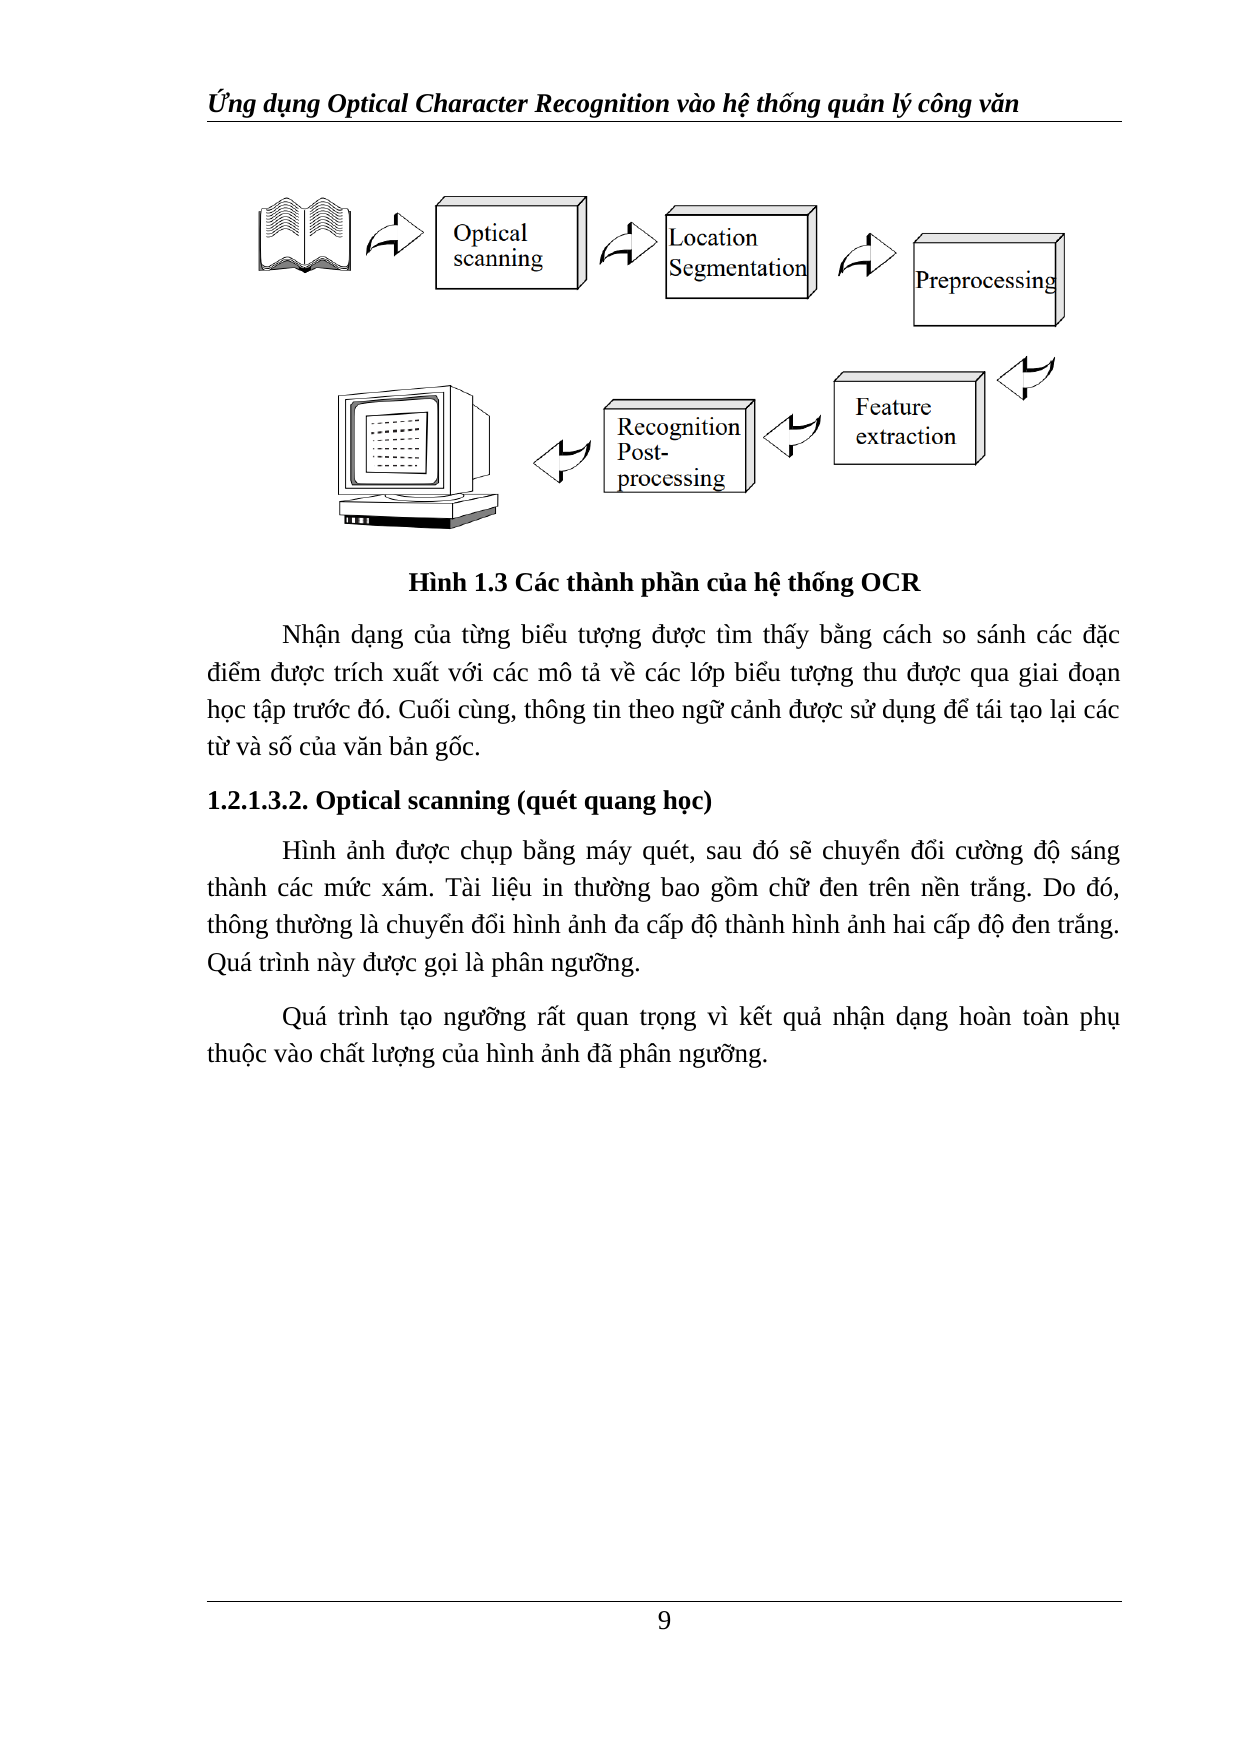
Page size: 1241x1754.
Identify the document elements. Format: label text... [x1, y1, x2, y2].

subtitle Optical scanning (quét quang học) [207, 784, 1122, 815]
text Nhận dạng của từng biểu tượng được tìm thấy bằng cách so sánh các đặc điểm được trích xuất với các mô tả về các lớp biểu tượng thu được qua giai đoạn học tập trước đó. Cuối cùng, thông tin theo ngữ cảnh được sử dụng để tái tạo lại các từ và số của văn bản gốc. [207, 618, 1122, 761]
picture [247, 177, 1082, 546]
text Quá trình tạo ngưỡng rất quan trọng vì kết quả nhận dạng hoàn toàn phụ thuộc vào chất lượng của hình ảnh đã phân ngưỡng. [207, 1000, 1122, 1068]
text Hình ảnh được chụp bằng máy quét, sau đó sẽ chuyển đổi cường độ sáng thành các mức xám. Tài liệu in thường bao gồm chữ đen trên nền trắng. Do đó, thông thường là chuyển đổi hình ảnh đa cấp độ thành hình ảnh hai cấp độ đen trắng. Quá trình này được gọi là phân ngưỡng. [207, 834, 1122, 977]
